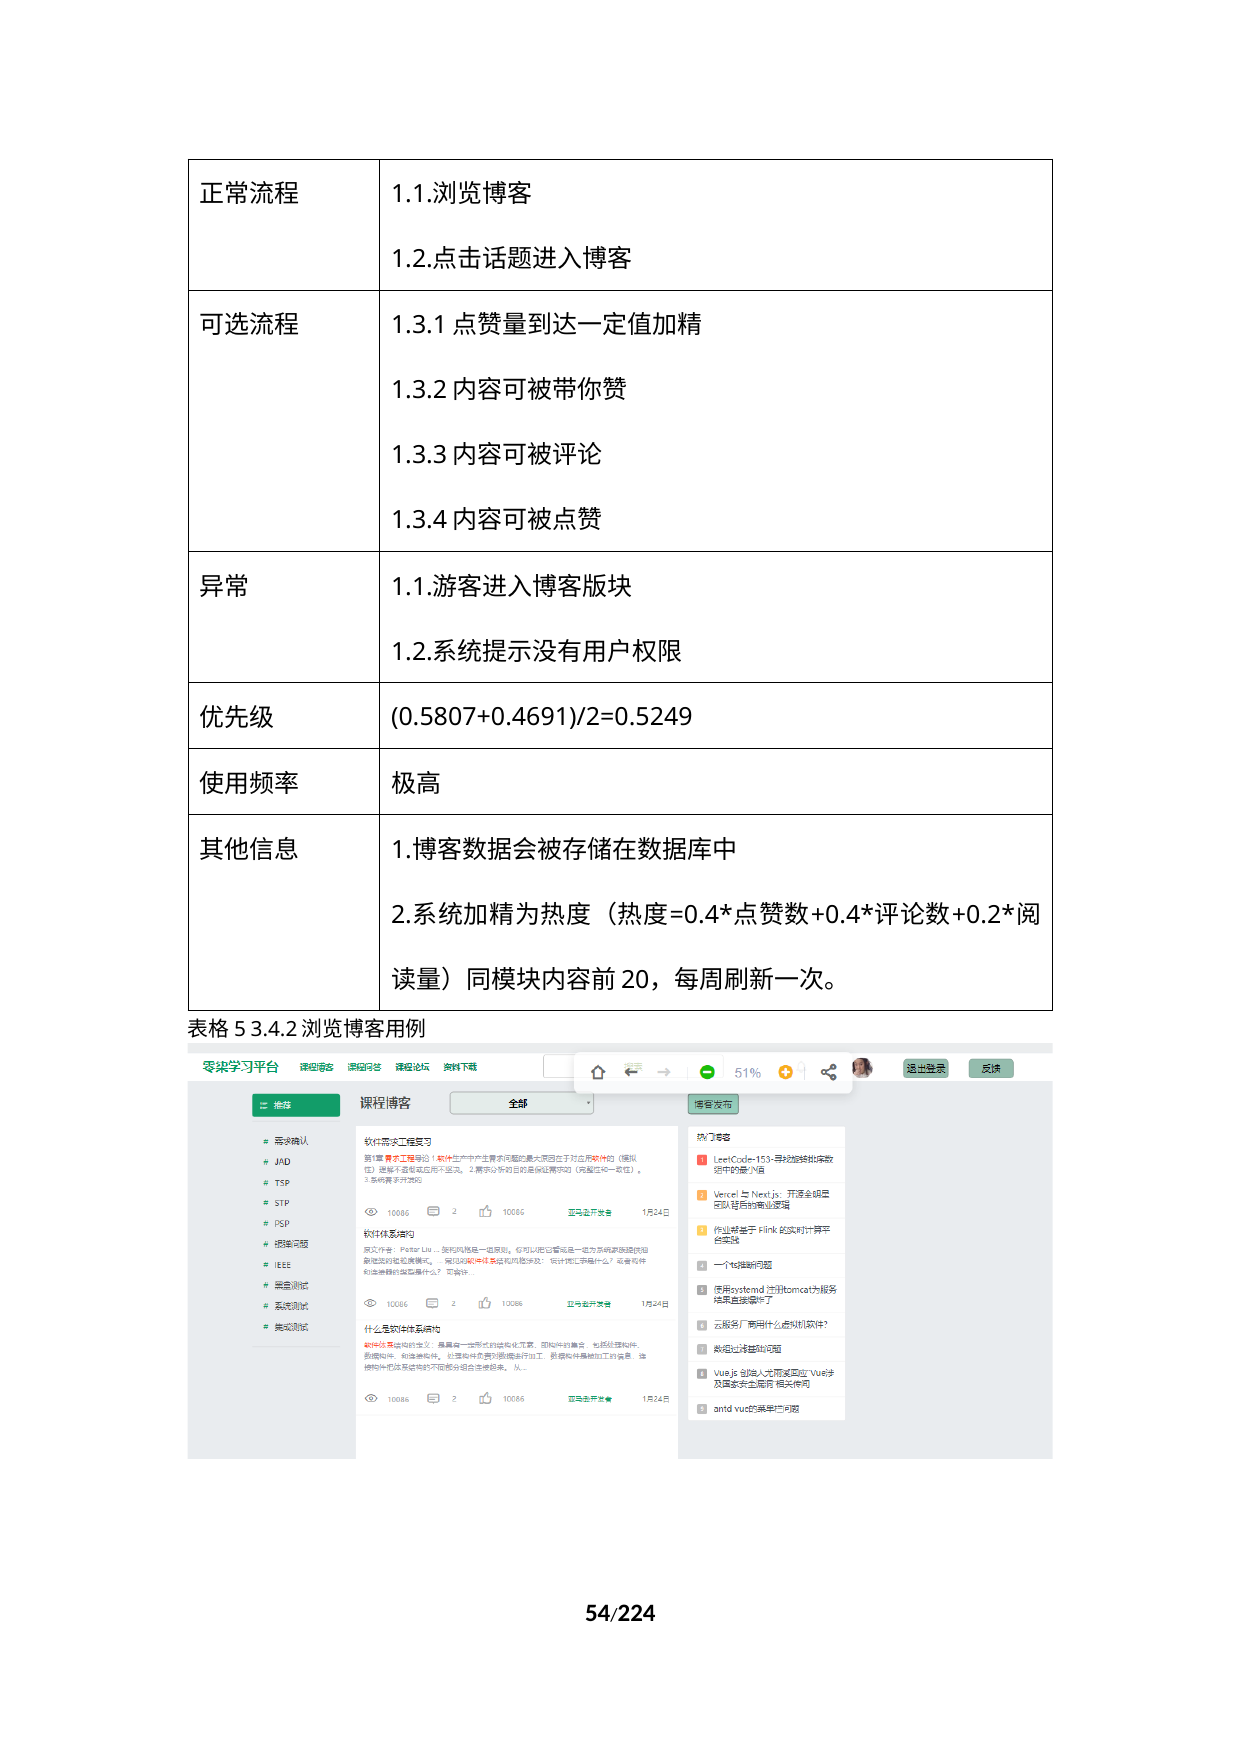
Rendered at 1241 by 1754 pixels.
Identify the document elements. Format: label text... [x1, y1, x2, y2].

table_cell 可选流程 [189, 291, 379, 551]
table_cell 1.1.游客进入博客版块 1.2.系统提示没有用户权限 [380, 552, 1052, 682]
table_cell 优先级 [189, 683, 379, 748]
table_cell 异常 [189, 552, 379, 682]
table_cell 极高 [380, 749, 1052, 814]
table_cell 使用频率 [189, 749, 379, 814]
picture [187, 1043, 1053, 1459]
table_cell 其他信息 [189, 815, 379, 1010]
table_cell 1.博客数据会被存储在数据库中 2.系统加精为热度（热度=0.4*点赞数+0.4*评论数+0.2*阅读量）同模块内容前20，每周刷新一次。 [380, 815, 1052, 1010]
table_cell (0.5807+0.4691)/2=0.5249 [380, 683, 1052, 748]
table_cell 正常流程 [189, 160, 379, 289]
text 表格 5 3.4.2浏览博客用例 [187, 1011, 1053, 1043]
table_cell 1.1.浏览博客 1.2.点击话题进入博客 [380, 160, 1052, 289]
table_cell 1.3.1点赞量到达一定值加精 1.3.2内容可被带你赞 1.3.3内容可被评论 1.3.4内容可被点赞 [380, 291, 1052, 551]
